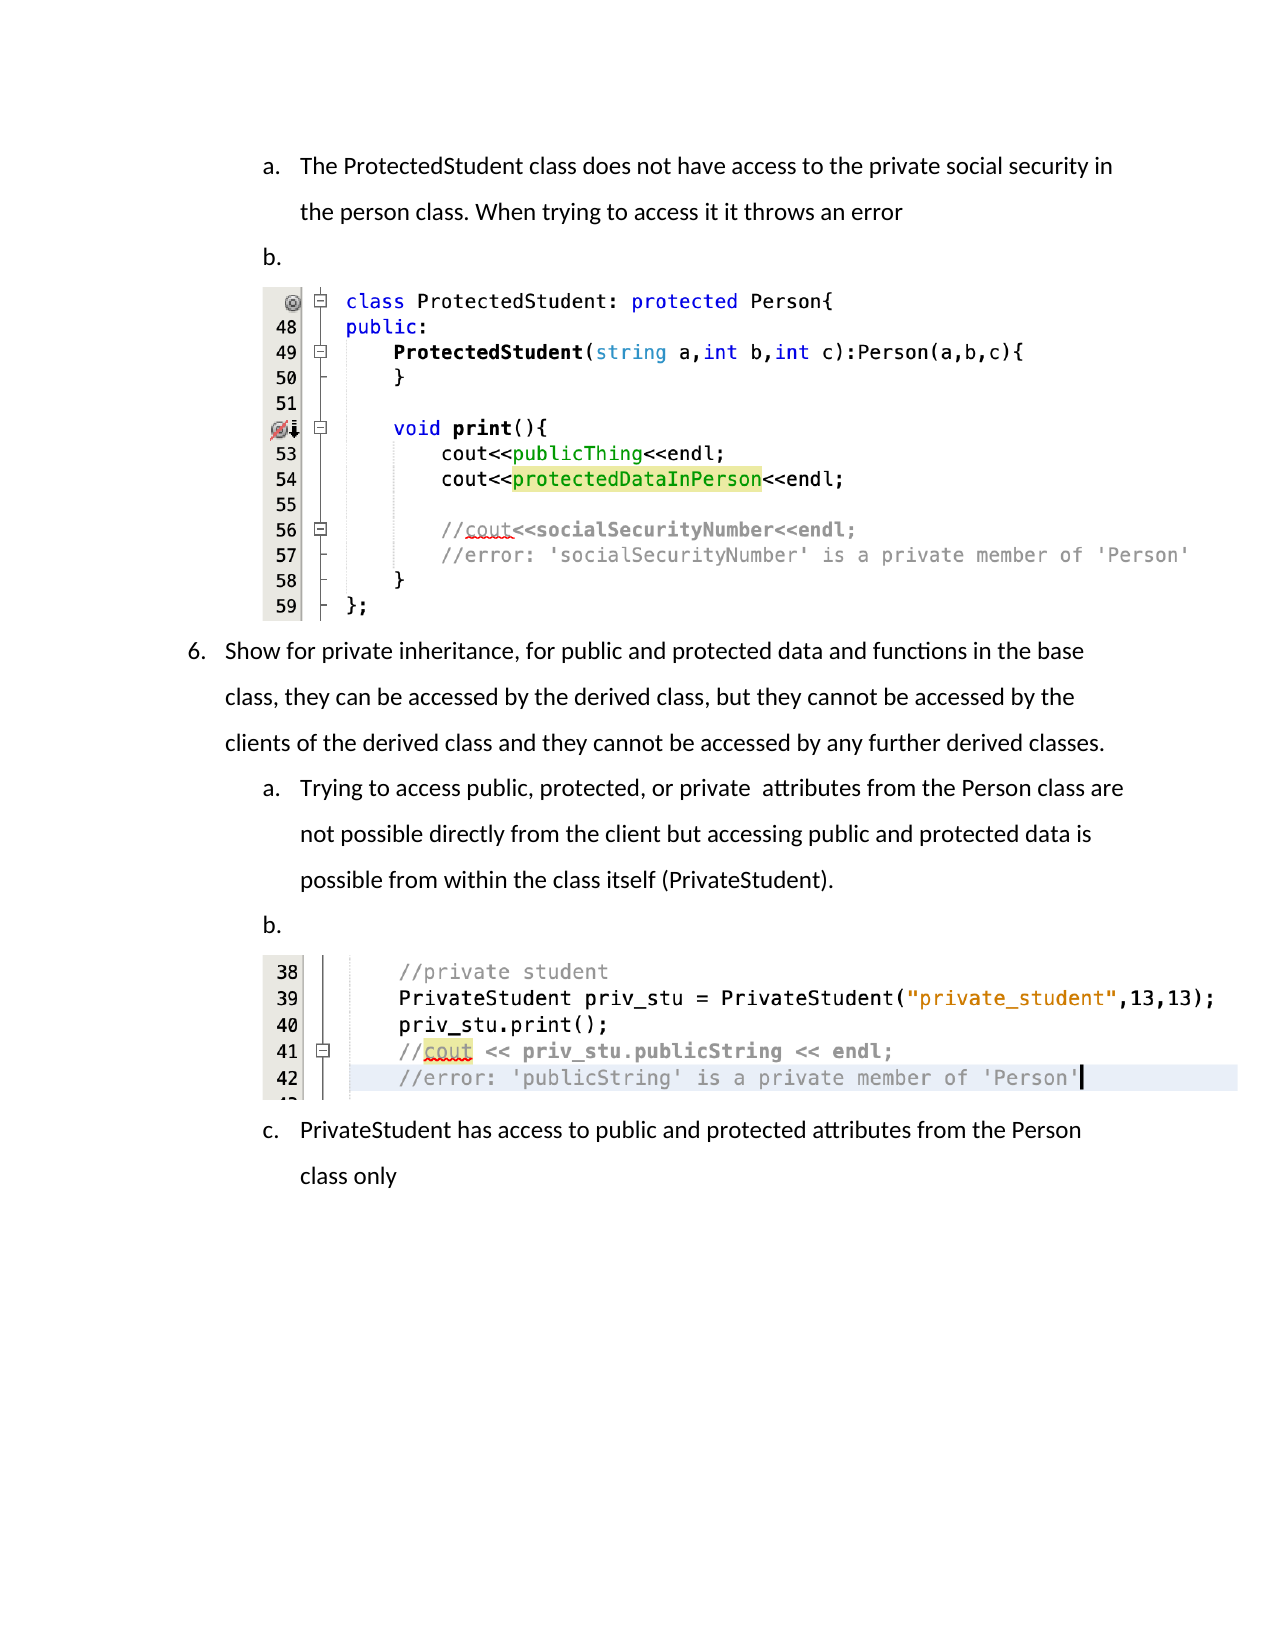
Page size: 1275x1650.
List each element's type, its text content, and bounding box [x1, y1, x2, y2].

picture [262, 287, 1238, 621]
list Trying to access public, protected, or private attributes from the Person class are not possible directly from the client but accessing public and protected data is possible from within the class itself (PrivateStudent). [262, 772, 1125, 894]
list The ProtectedStudent class does not have access to the private social security in the person class. When trying to access it it throws an error [262, 150, 1125, 226]
list Show for private inheritance, for public and protected data and functions in the base class, they can be accessed by the derived class, but they cannot be accessed by the clients of the derived class and they cannot be accessed by any further derived classes. [187, 635, 1125, 757]
list PrivateStudent has access to public and protected attributes from the Person class only [262, 1114, 1125, 1191]
picture [262, 955, 1238, 1100]
